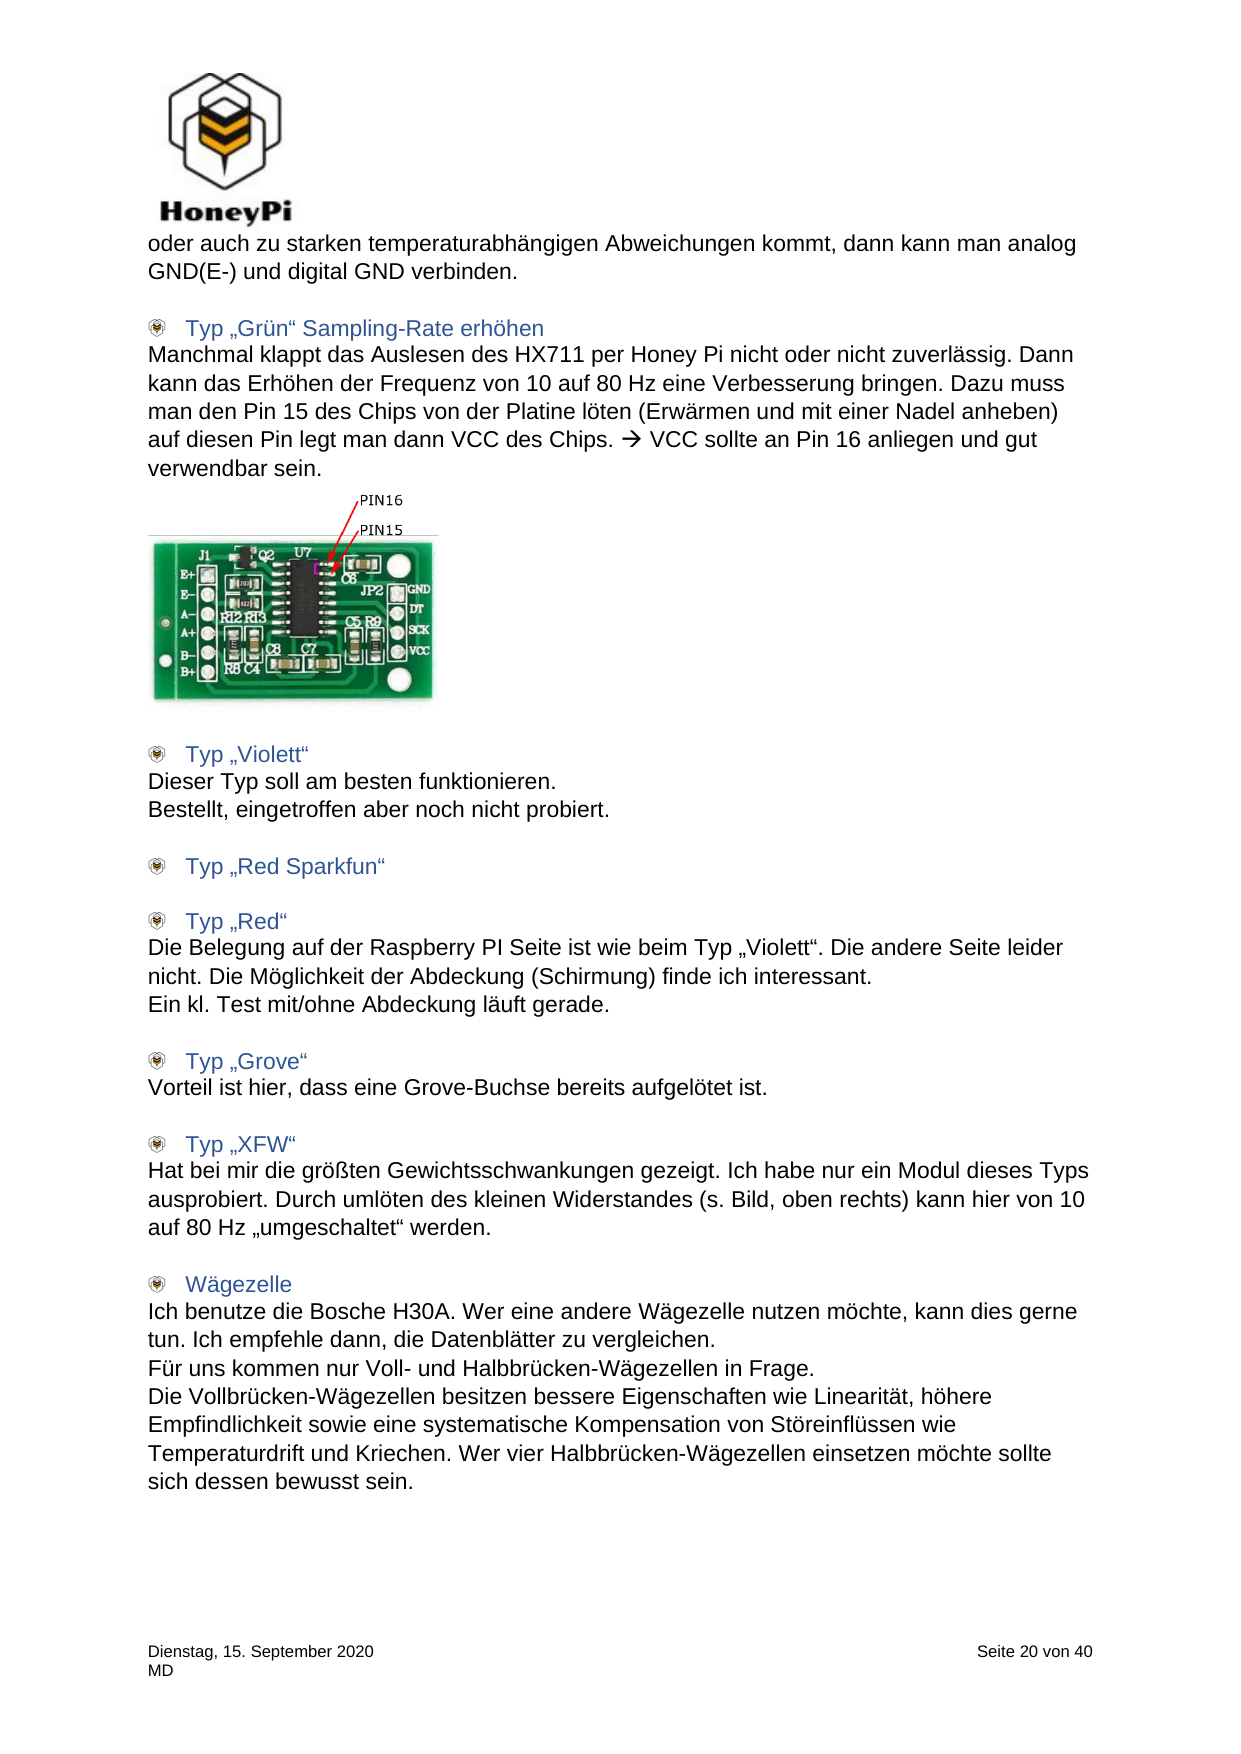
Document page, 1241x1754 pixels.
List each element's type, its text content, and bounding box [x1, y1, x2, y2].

picture [148, 858, 166, 875]
text Hat bei mir die größten Gewichtsschwankungen gezeigt. Ich habe nur ein Modul dieses Typs ausprobiert. Durch umlöten des kleinen Widerstandes (s. Bild, oben rechts) kann hier von 10 auf 80 Hz „umgeschaltet“ werden. [148, 1157, 1092, 1241]
text Die Belegung auf der Raspberry PI Seite ist wie beim Typ „Violett“. Die andere Seite leider nicht. Die Möglichkeit der Abdeckung (Schirmung) finde ich interessant. [148, 934, 1092, 989]
picture [147, 483, 440, 711]
text Die Vollbrücken-Wägezellen besitzen bessere Eigenschaften wie Linearität, höhere Empfindlichkeit sowie eine systematische Kompensation von Störeinflüssen wie Temperaturdrift und Kriechen. Wer vier Halbbrücken-Wägezellen einsetzen möchte sollte sich dessen bewusst sein. [148, 1383, 1092, 1494]
text Für uns kommen nur Voll- und Halbbrücken-Wägezellen in Frage. [148, 1354, 1092, 1381]
picture [148, 912, 166, 930]
picture [148, 1136, 166, 1153]
subtitle Typ „Grove“ [148, 1048, 1092, 1074]
text Vorteil ist hier, dass eine Grove-Buchse bereits aufgelötet ist. [148, 1074, 1092, 1101]
subtitle Typ „Grün“ Sampling-Rate erhöhen [148, 315, 1092, 341]
picture [148, 746, 166, 763]
picture [148, 1052, 166, 1070]
text Ich benutze die Bosche H30A. Wer eine andere Wägezelle nutzen möchte, kann dies gerne tun. Ich empfehle dann, die Datenblätter zu vergleichen. [148, 1298, 1092, 1352]
picture [148, 319, 166, 337]
text Dieser Typ soll am besten funktionieren. [148, 768, 1092, 794]
text Ein kl. Test mit/ohne Abdeckung läuft gerade. [148, 991, 1092, 1017]
subtitle Typ „Red“ [148, 908, 1092, 934]
text Bestellt, eingetroffen aber noch nicht probiert. [148, 796, 1092, 822]
picture [147, 73, 304, 230]
subtitle Typ „Violett“ [148, 741, 1092, 768]
picture [148, 1276, 166, 1293]
text Manchmal klappt das Auslesen des HX711 per Honey Pi nicht oder nicht zuverlässig. Dann kann das Erhöhen der Frequenz von 10 auf 80 Hz eine Verbesserung bringen. Dazu muss man den Pin 15 des Chips von der Platine löten (Erwärmen und mit einer Nadel anheben) auf diesen Pin legt man dann VCC des Chips. VCC sollte an Pin 16 anliegen und gut verwendbar sein. [148, 341, 1092, 481]
subtitle Typ „Red Sparkfun“ [148, 853, 1092, 879]
subtitle Wägezelle [148, 1271, 1092, 1298]
subtitle Typ „XFW“ [148, 1131, 1092, 1157]
